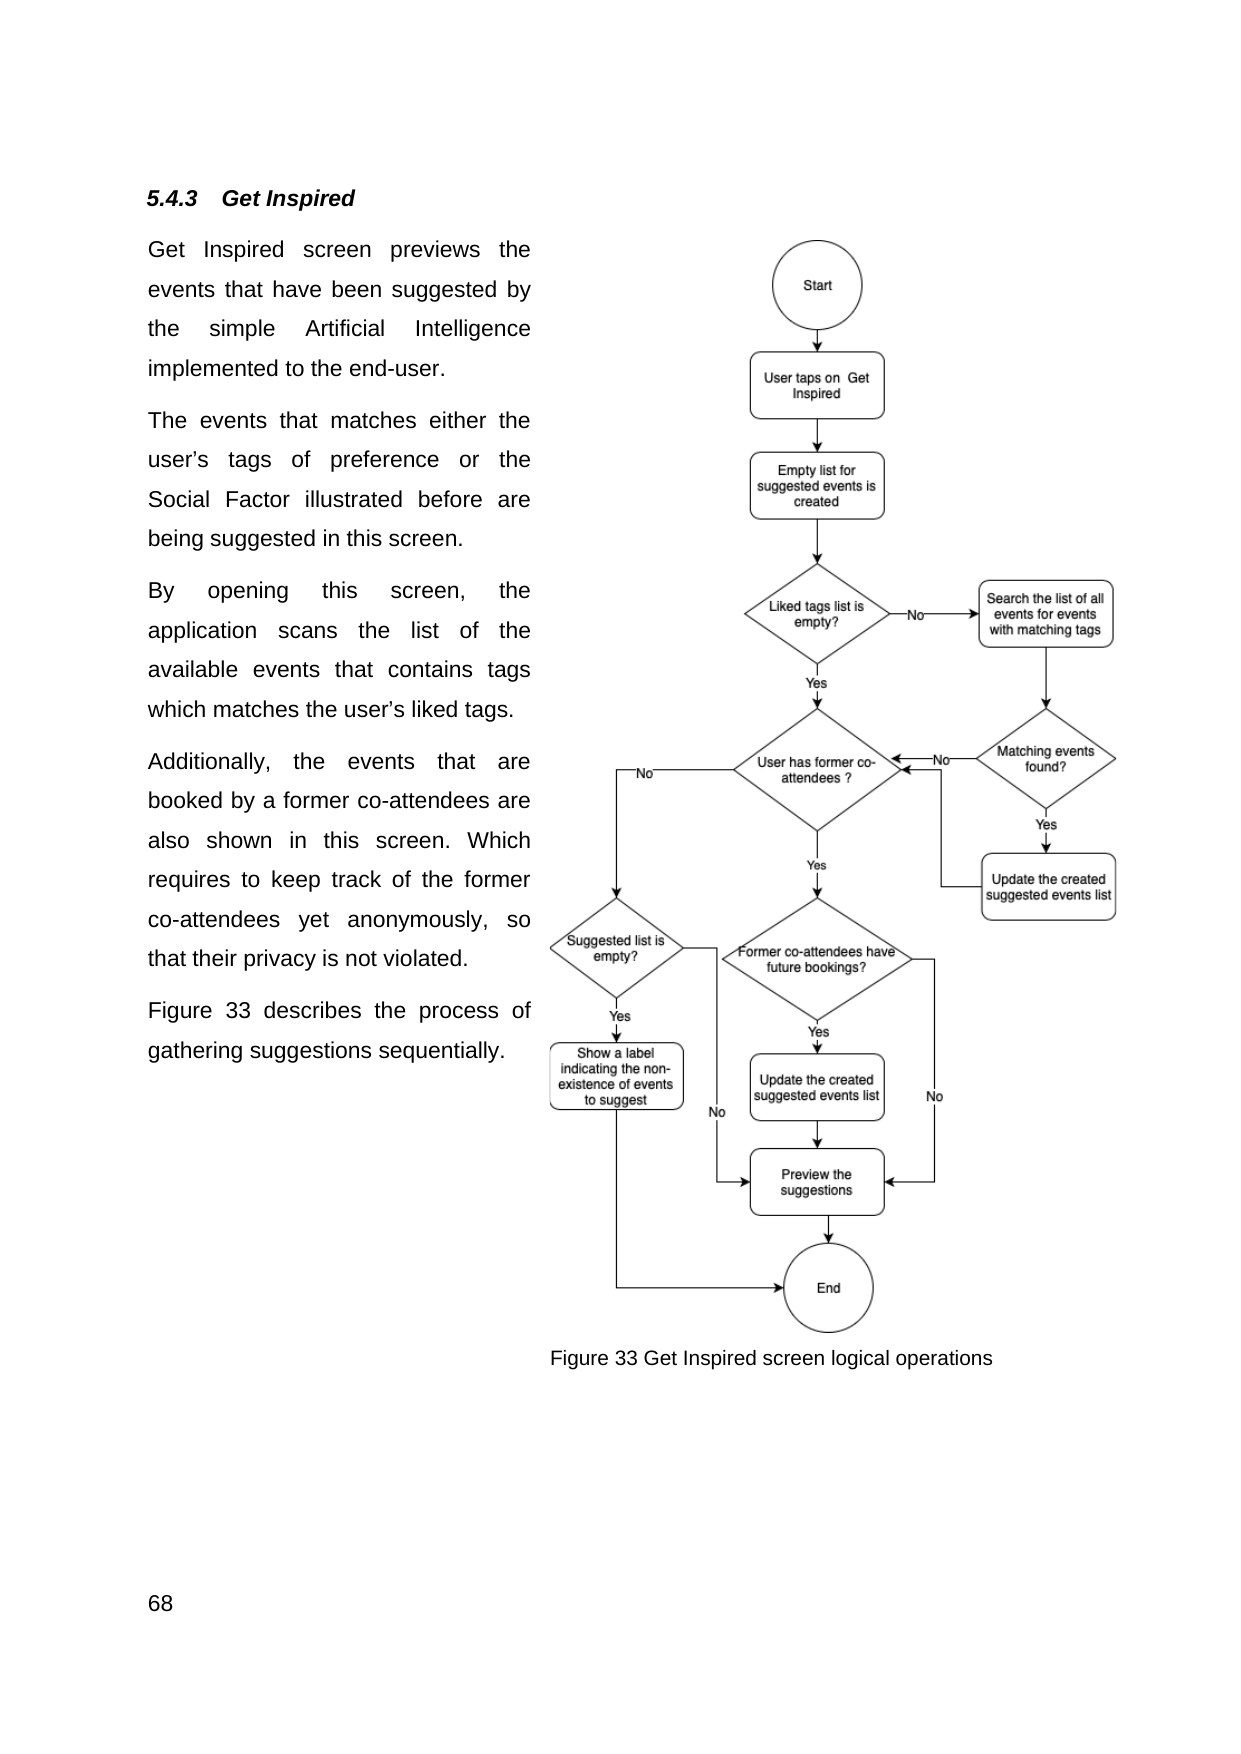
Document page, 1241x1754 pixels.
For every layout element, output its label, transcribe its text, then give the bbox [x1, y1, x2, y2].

subtitle Get Inspired [146, 185, 1093, 211]
picture [549, 240, 1117, 1333]
text Figure 33 describes the process of gathering suggestions sequentially. [148, 997, 549, 1063]
text The events that matches either the user’s tags of preference or the Social Factor illustrated before are being suggested in this screen. [148, 407, 549, 552]
text Additionally, the events that are booked by a former co-attendees are also shown in this screen. Which requires to keep track of the former co-attendees yet anonymously, so that their privacy is not violated. [148, 748, 549, 971]
text By opening this screen, the application scans the list of the available events that contains tags which matches the user’s liked tags. [148, 577, 549, 722]
text Get Inspired screen previews the events that have been suggested by the simple Artificial Intelligence implemented to the end-user. [148, 236, 1093, 381]
